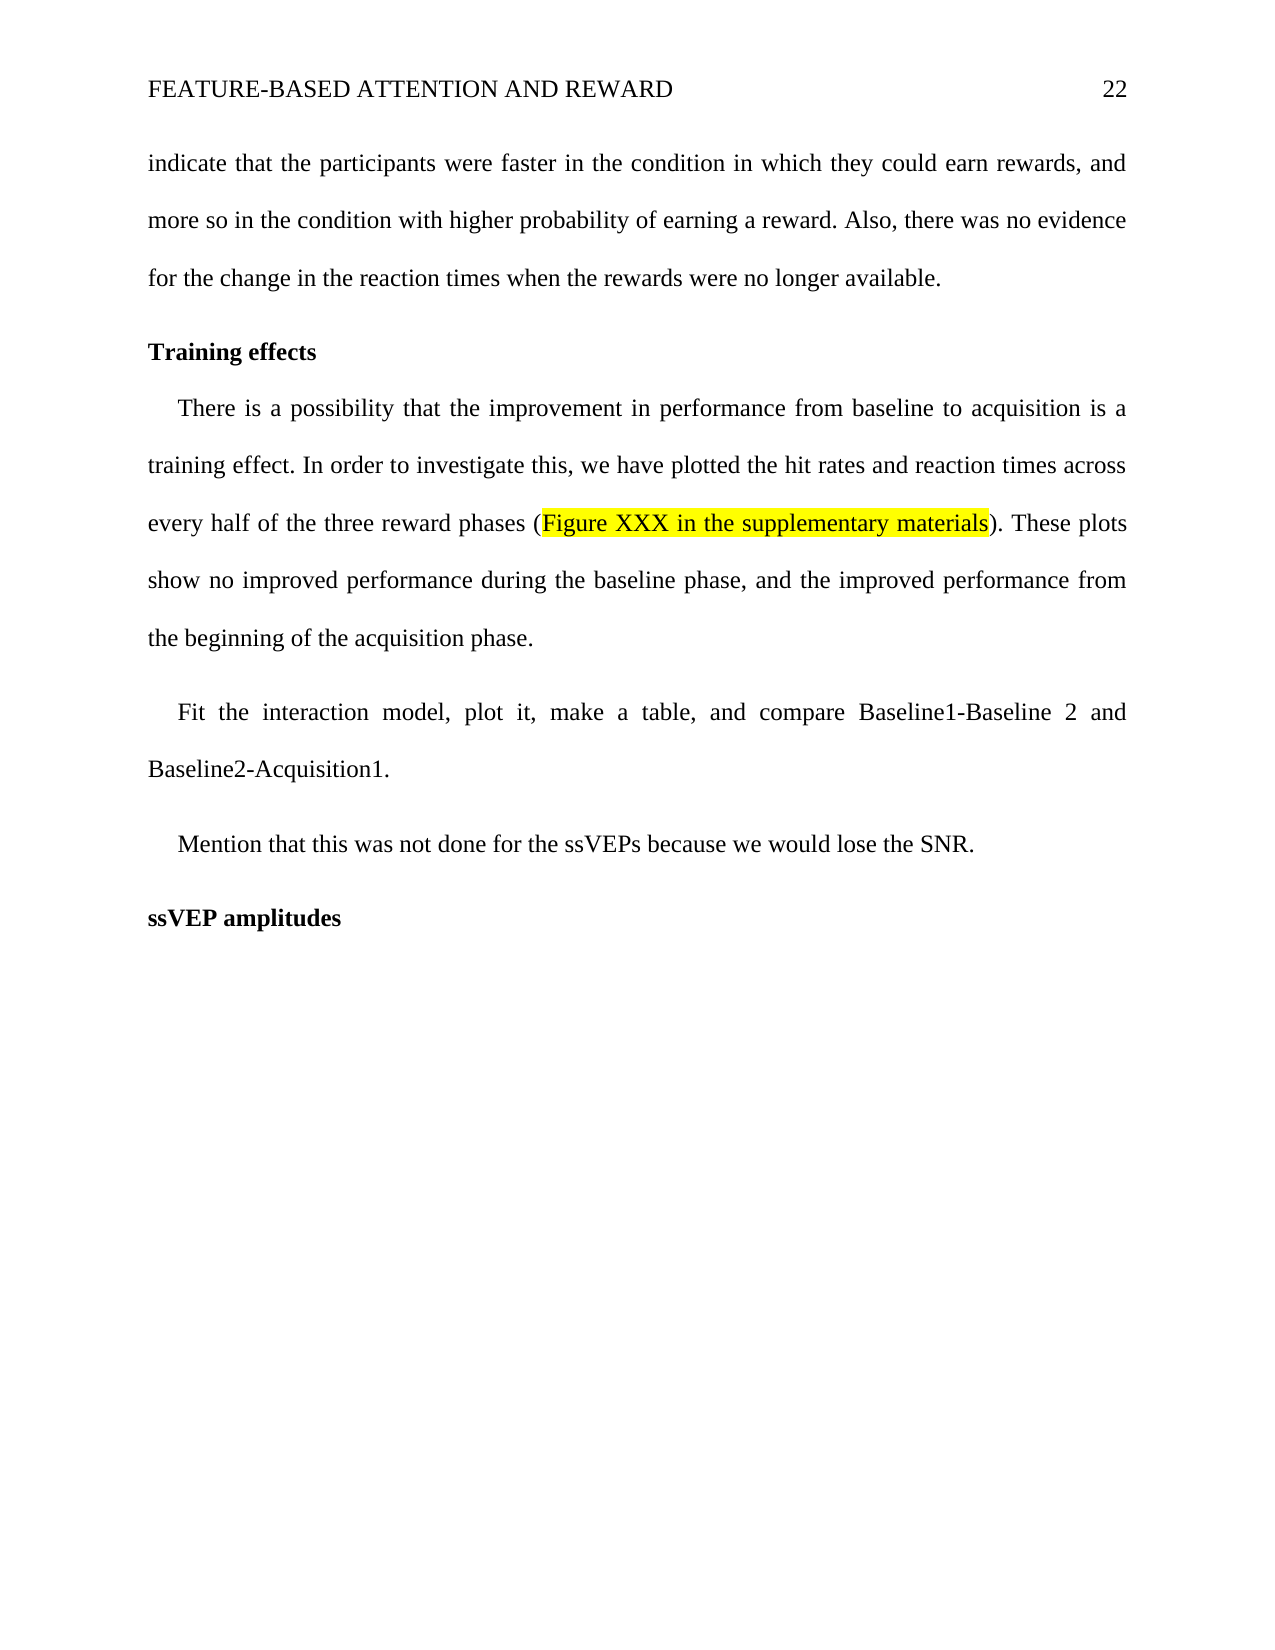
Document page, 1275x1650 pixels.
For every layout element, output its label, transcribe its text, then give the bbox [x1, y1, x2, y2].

subtitle Training effects [148, 337, 1127, 366]
text There is a possibility that the improvement in performance from baseline to acquisition is a training effect. In order to investigate this, we have plotted the hit rates and reaction times across every half of the three reward phases (Figure XXX in the supplementary materials). These plots show no improved performance during the baseline phase, and the improved performance from the beginning of the acquisition phase. [148, 393, 1127, 652]
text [148, 148, 1127, 291]
text Fit the interaction model, plot it, make a table, and compare Baseline1-Baseline 2 and Baseline2-Acquisition1. [148, 697, 1127, 783]
subtitle ssVEP amplitudes [148, 903, 1127, 932]
text Mention that this was not done for the ssVEPs because we would lose the SNR. [148, 829, 1127, 857]
